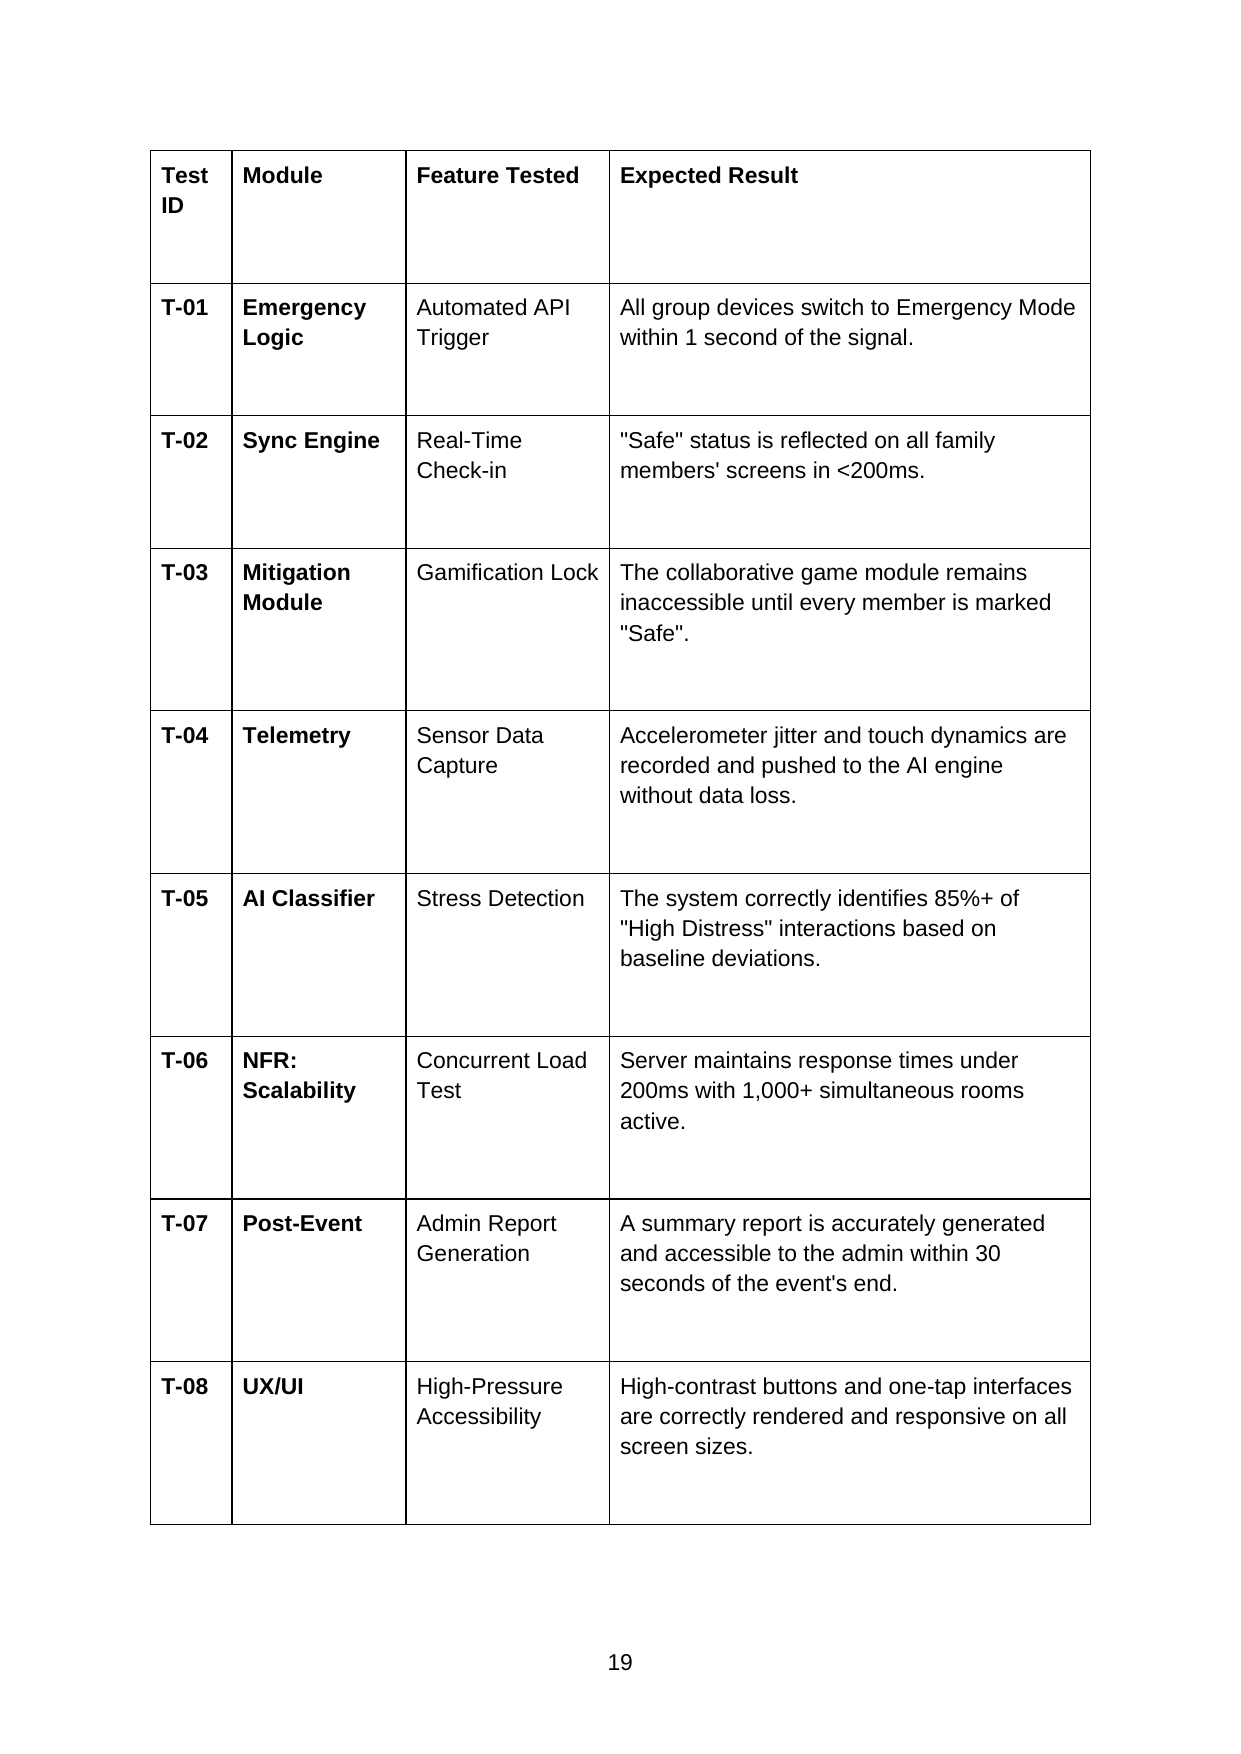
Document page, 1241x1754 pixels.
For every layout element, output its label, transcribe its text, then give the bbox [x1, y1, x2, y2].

table_cell Admin Report Generation [407, 1200, 609, 1361]
table_cell T-07 [151, 1200, 231, 1361]
table_cell Automated API Trigger [407, 284, 609, 415]
table_cell Accelerometer jitter and touch dynamics are recorded and pushed to the AI engine without data loss. [610, 711, 1090, 873]
table_cell Sensor Data Capture [407, 711, 609, 873]
table_cell Telemetry [233, 711, 405, 873]
table_cell T-06 [151, 1037, 231, 1198]
table_cell T-05 [151, 874, 231, 1036]
table_cell T-01 [151, 284, 231, 415]
table_header Module [233, 151, 405, 282]
table_header Test ID [151, 151, 231, 282]
table_header Expected Result [610, 151, 1090, 282]
table_cell Real-Time Check-in [407, 416, 609, 547]
table_cell Post-Event [233, 1200, 405, 1361]
table_cell Concurrent Load Test [407, 1037, 609, 1198]
table_cell Stress Detection [407, 874, 609, 1036]
table_cell "Safe" status is reflected on all family members' screens in <200ms. [610, 416, 1090, 547]
table_cell T-08 [151, 1362, 231, 1524]
table_cell Gamification Lock [407, 549, 609, 710]
table_cell High-Pressure Accessibility [407, 1362, 609, 1524]
table_cell Mitigation Module [233, 549, 405, 710]
table_cell Emergency Logic [233, 284, 405, 415]
table_cell Server maintains response times under 200ms with 1,000+ simultaneous rooms active. [610, 1037, 1090, 1198]
table_cell Sync Engine [233, 416, 405, 547]
table_header Feature Tested [407, 151, 609, 282]
table_cell The collaborative game module remains inaccessible until every member is marked "Safe". [610, 549, 1090, 710]
table_cell T-03 [151, 549, 231, 710]
table_cell All group devices switch to Emergency Mode within 1 second of the signal. [610, 284, 1090, 415]
table_cell High-contrast buttons and one-tap interfaces are correctly rendered and responsive on all screen sizes. [610, 1362, 1090, 1524]
table_cell UX/UI [233, 1362, 405, 1524]
table_cell T-02 [151, 416, 231, 547]
table_cell NFR: Scalability [233, 1037, 405, 1198]
table_cell The system correctly identifies 85%+ of "High Distress" interactions based on baseline deviations. [610, 874, 1090, 1036]
table_cell T-04 [151, 711, 231, 873]
table_cell AI Classifier [233, 874, 405, 1036]
table_cell A summary report is accurately generated and accessible to the admin within 30 seconds of the event's end. [610, 1200, 1090, 1361]
